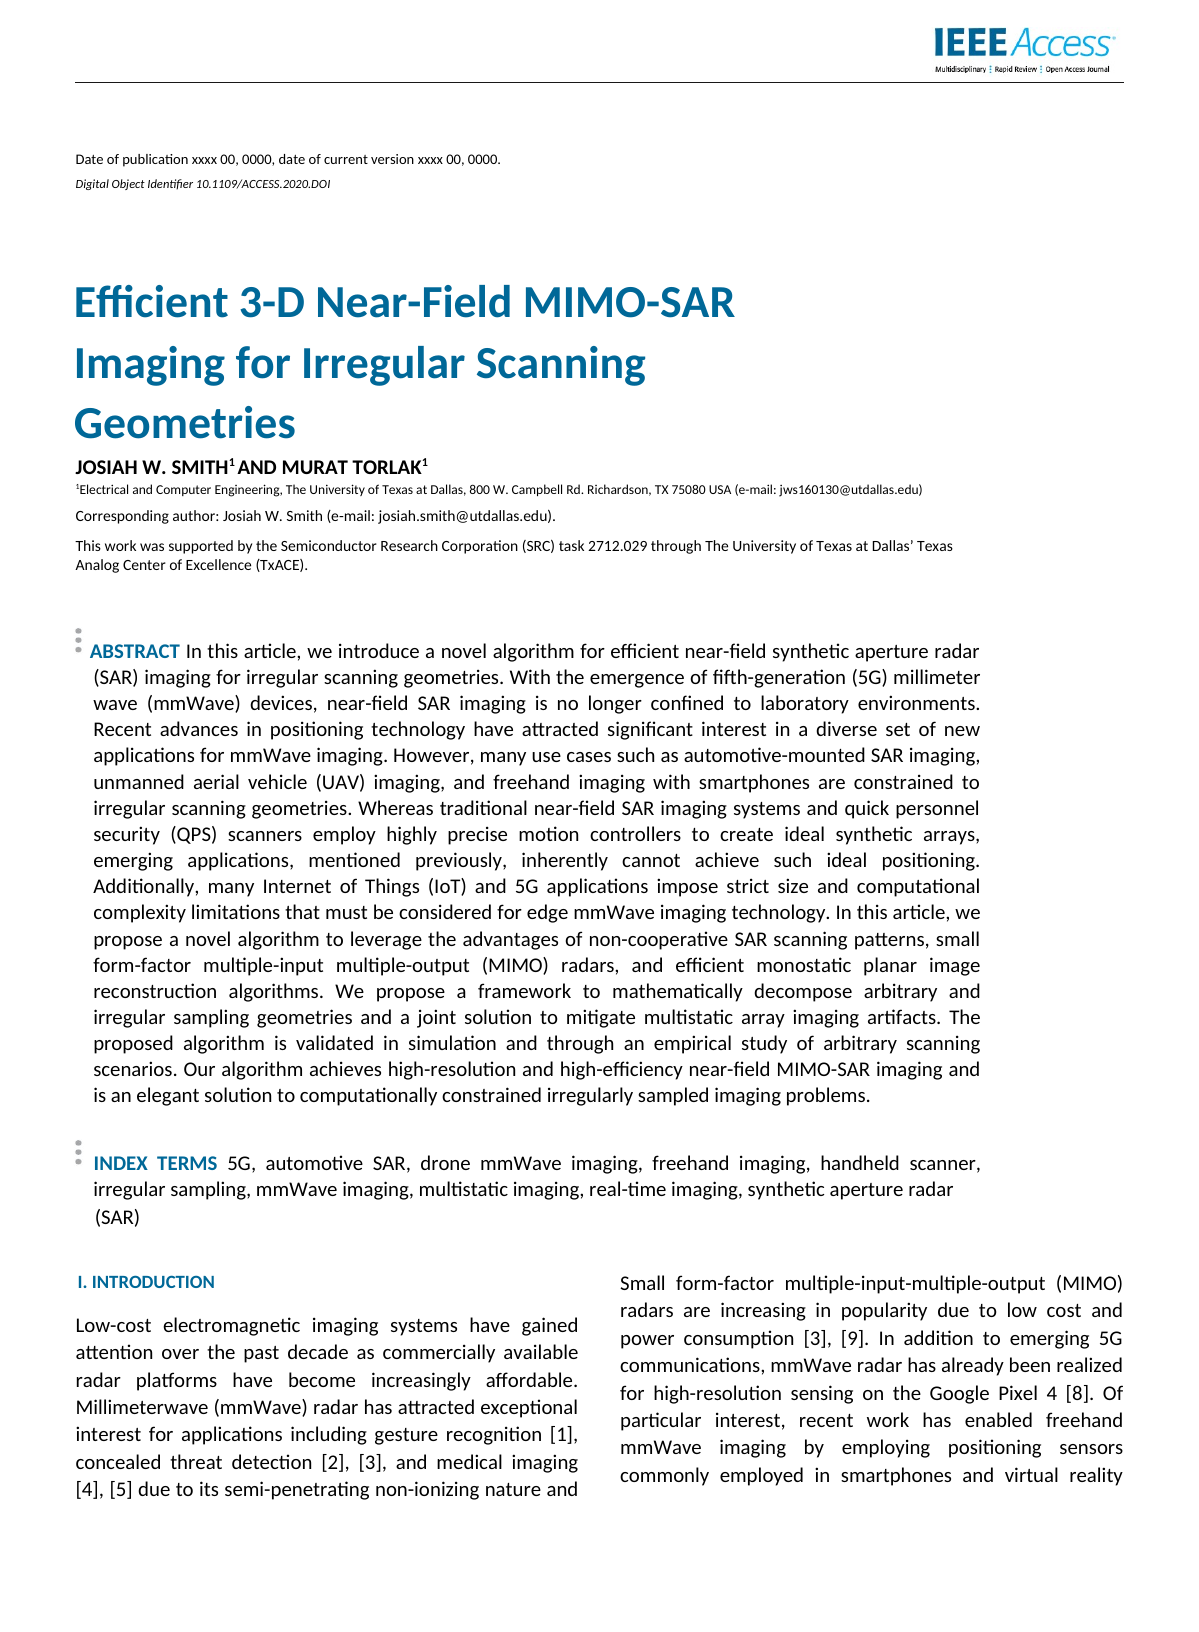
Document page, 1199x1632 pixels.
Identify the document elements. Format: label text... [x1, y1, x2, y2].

text 1Electrical and Computer Engineering, The University of Texas at Dallas, 800 W. Campbell Rd. Richardson, TX 75080 USA (e-mail: jws160130@utdallas.edu) Corresponding author: Josiah W. Smith (e-mail: josiah.smith@utdallas.edu). [75, 482, 982, 526]
picture [73, 1139, 85, 1171]
text Geometries [74, 394, 982, 450]
text Efficient 3-D Near-Field MIMO-SAR [74, 273, 982, 329]
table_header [75, 1270, 620, 1512]
text This work was supported by the Semiconductor Research Corporation (SRC) task 2712.029 through The University of Texas at Dallas’ Texas Analog Center of Excellence (TxACE). [75, 537, 976, 574]
text Date of publication xxxx 00, 0000, date of current version xxxx 00, 0000. [75, 150, 982, 168]
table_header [620, 1270, 1124, 1512]
text JOSIAH W. SMITH1 AND MURAT TORLAK1 [75, 454, 982, 479]
picture [73, 627, 85, 659]
text INDEX TERMS 5G, automotive SAR, drone mmWave imaging, freehand imaging, handheld scanner, irregular sampling, mmWave imaging, multistatic imaging, real-time imaging, synthetic aperture radar [74, 1140, 982, 1202]
text (SAR) [94, 1204, 982, 1229]
text Digital Object Identifier 10.1109/ACCESS.2020.DOI [75, 177, 982, 192]
text Imaging for Irregular Scanning [74, 333, 982, 389]
picture [931, 27, 1121, 77]
text ABSTRACT In this article, we introduce a novel algorithm for efficient near-field synthetic aperture radar (SAR) imaging for irregular scanning geometries. With the emergence of fifth-generation (5G) millimeter wave (mmWave) devices, near-field SAR imaging is no longer confined to laboratory environments. Recent advances in positioning technology have attracted significant interest in a diverse set of new applications for mmWave imaging. However, many use cases such as automotive-mounted SAR imaging, unmanned aerial vehicle (UAV) imaging, and freehand imaging with smartphones are constrained to irregular scanning geometries. Whereas traditional near-field SAR imaging systems and quick personnel security (QPS) scanners employ highly precise motion controllers to create ideal synthetic arrays, emerging applications, mentioned previously, inherently cannot achieve such ideal positioning. Additionally, many Internet of Things (IoT) and 5G applications impose strict size and computational complexity limitations that must be considered for edge mmWave imaging technology. In this article, we propose a novel algorithm to leverage the advantages of non-cooperative SAR scanning patterns, small form-factor multiple-input multiple-output (MIMO) radars, and efficient monostatic planar image reconstruction algorithms. We propose a framework to mathematically decompose arbitrary and irregular sampling geometries and a joint solution to mitigate multistatic array imaging artifacts. The proposed algorithm is validated in simulation and through an empirical study of arbitrary scanning scenarios. Our algorithm achieves high-resolution and high-efficiency near-field MIMO-SAR imaging and is an elegant solution to computationally constrained irregularly sampled imaging problems. [74, 628, 982, 1108]
